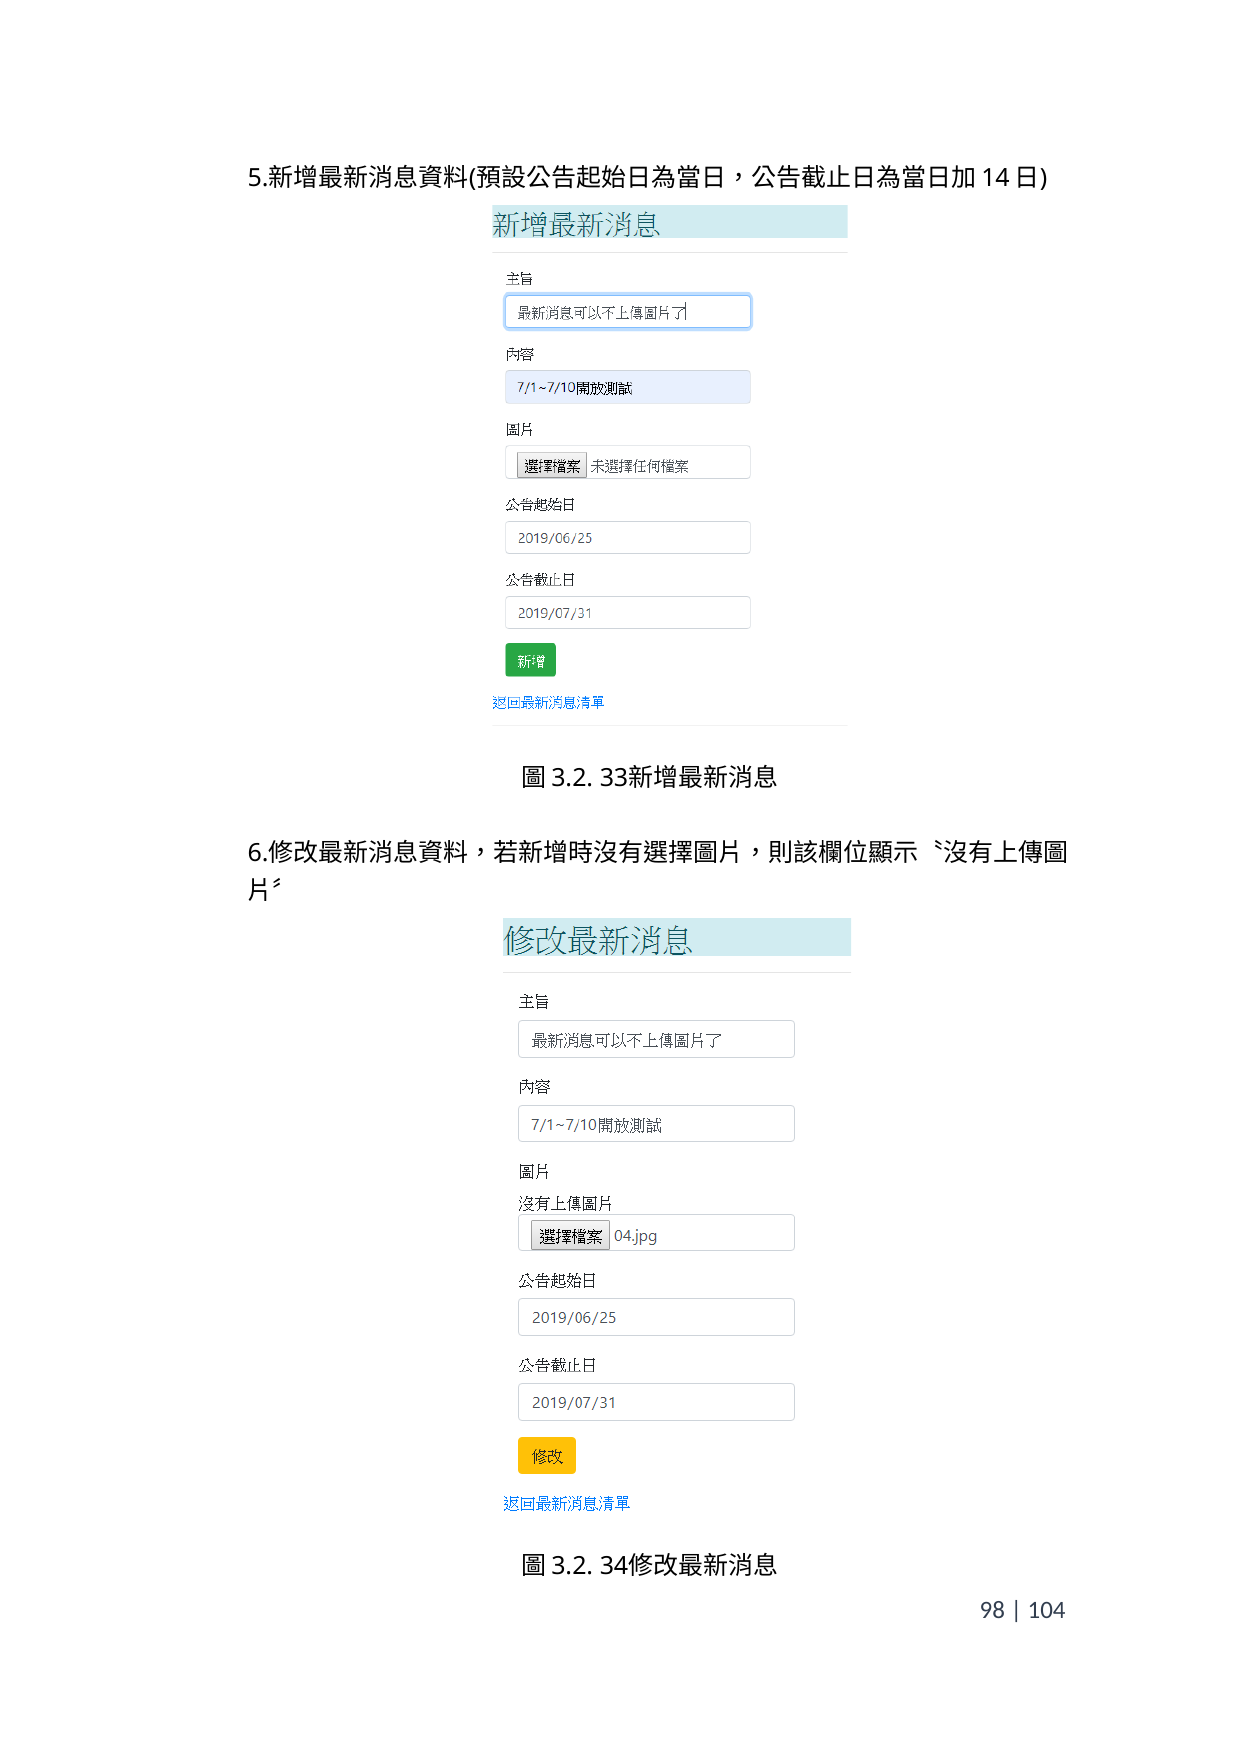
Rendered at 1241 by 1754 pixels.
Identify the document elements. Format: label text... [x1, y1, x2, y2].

list 6.修改最新消息資料，若新增時沒有選擇圖片，則該欄位顯示〝沒有上傳圖片〞 [247, 832, 1092, 907]
picture [492, 194, 848, 733]
picture [488, 907, 852, 1527]
list 5.新增最新消息資料(預設公告起始日為當日，公告截止日為當日加14日) [247, 157, 1092, 194]
text 圖3.2. 33新增最新消息 [207, 757, 1092, 794]
text 圖3.2. 34修改最新消息 [207, 1544, 1092, 1582]
